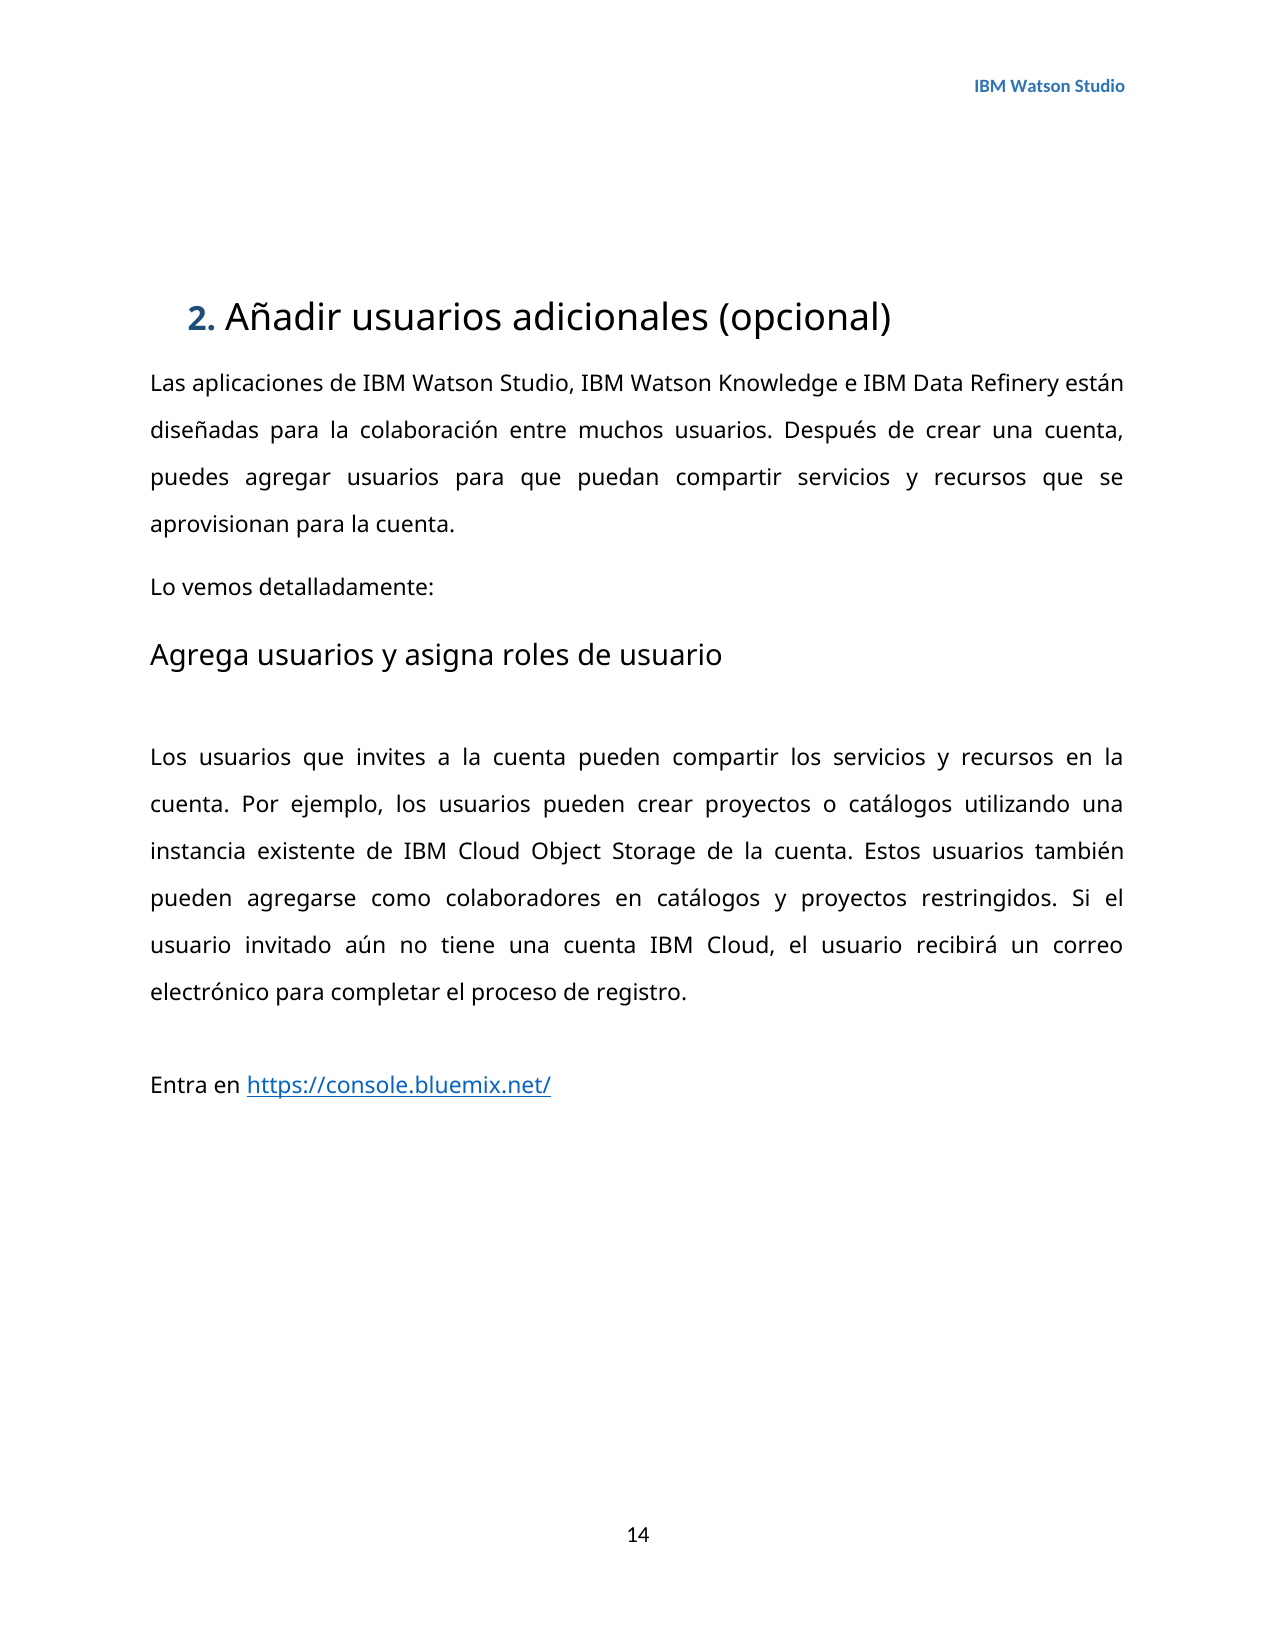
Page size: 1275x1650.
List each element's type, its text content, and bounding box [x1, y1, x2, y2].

list Añadir usuarios adicionales (opcional) [187, 290, 1125, 341]
text Entra en https://console.bluemix.net/ [150, 1069, 1125, 1100]
text Los usuarios que invites a la cuenta pueden compartir los servicios y recursos en la cuenta. Por ejemplo, los usuarios pueden crear proyectos o catálogos utilizando una instancia existente de IBM Cloud Object Storage de la cuenta. Estos usuarios también pueden agregarse como colaboradores en catálogos y proyectos restringidos. Si el usuario invitado aún no tiene una cuenta IBM Cloud, el usuario recibirá un correo electrónico para completar el proceso de registro. [150, 694, 1125, 1007]
list Las aplicaciones de IBM Watson Studio, IBM Watson Knowledge e IBM Data Refinery están diseñadas para la colaboración entre muchos usuarios. Después de crear una cuenta, puedes agregar usuarios para que puedan compartir servicios y recursos que se aprovisionan para la cuenta. [150, 367, 1125, 539]
text Agrega usuarios y asigna roles de usuario [150, 635, 1125, 674]
text Lo vemos detalladamente: [150, 571, 1125, 602]
